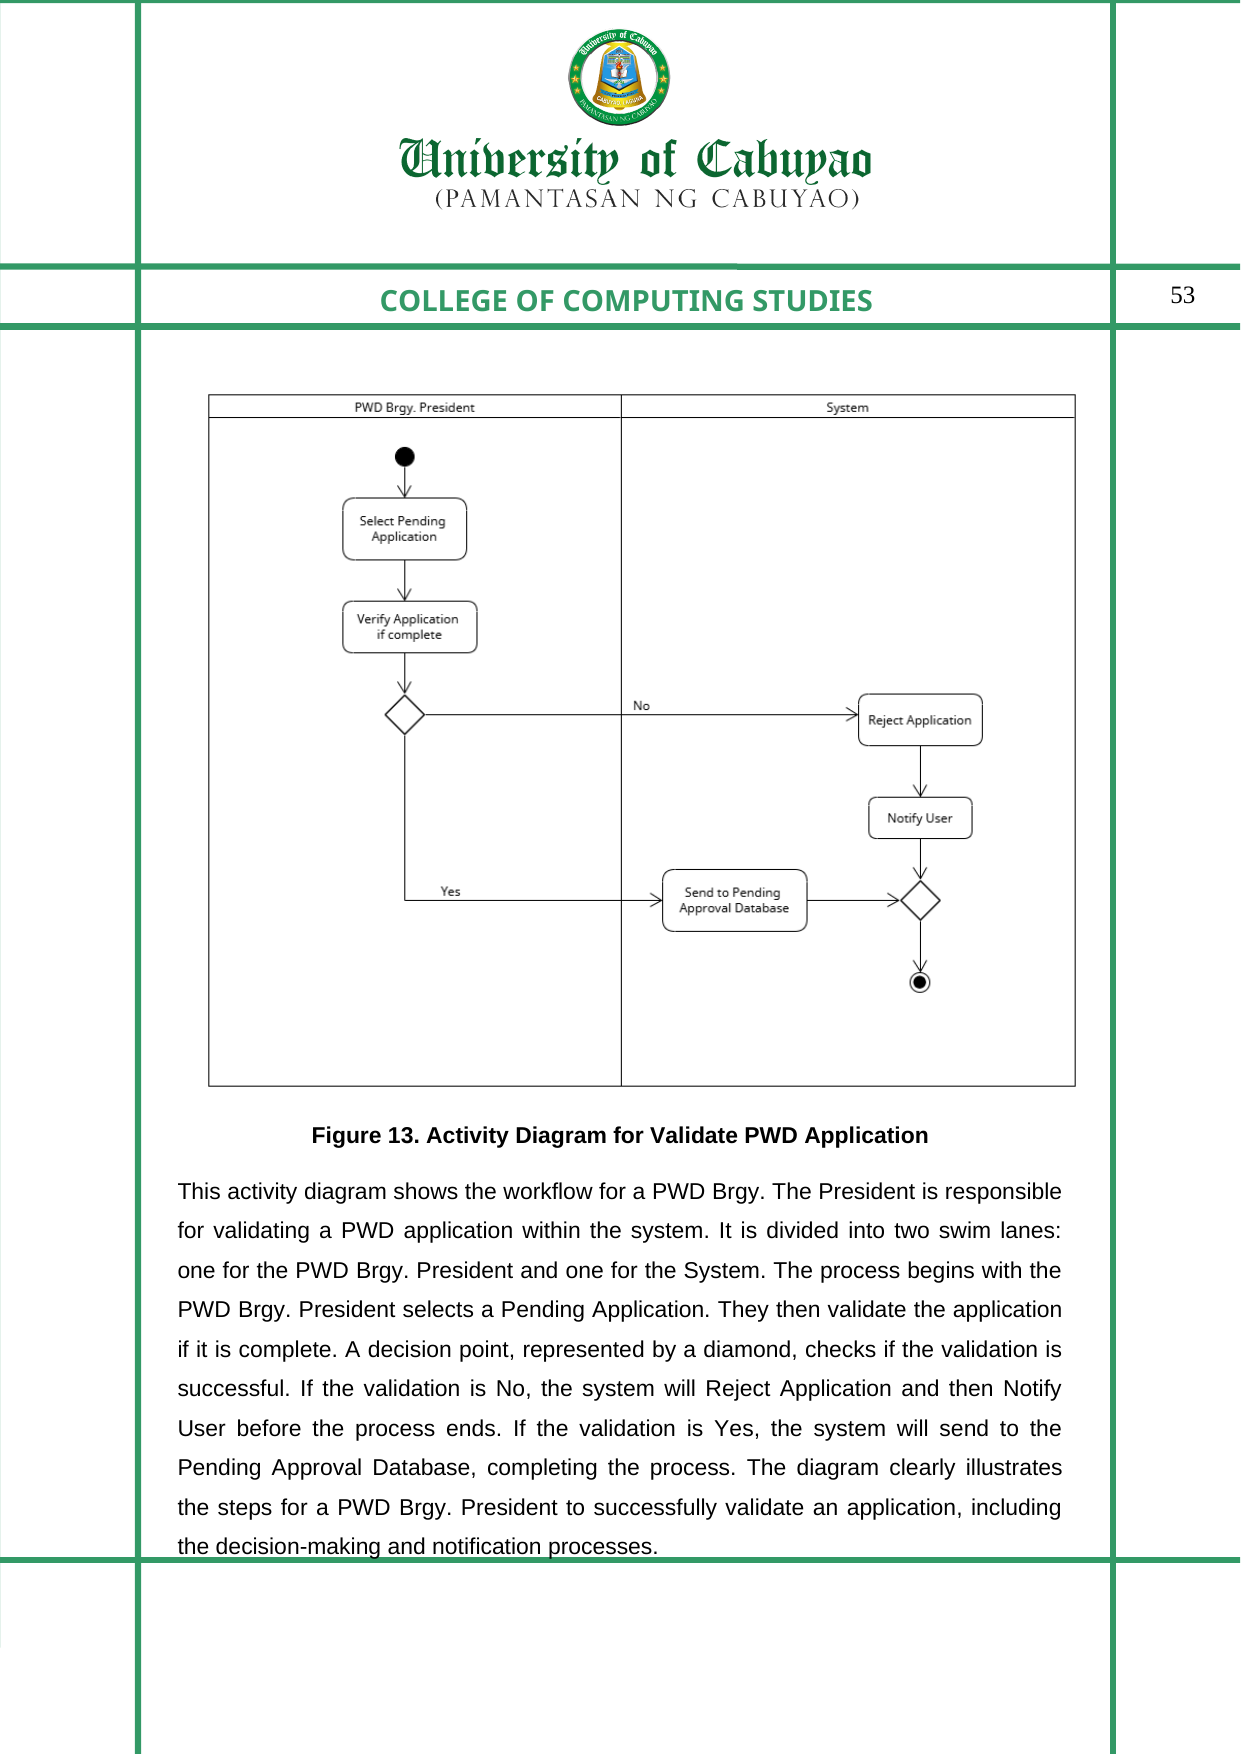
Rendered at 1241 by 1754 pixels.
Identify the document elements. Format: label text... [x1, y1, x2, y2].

picture [198, 384, 1085, 1096]
picture [144, 4, 1110, 263]
picture [1116, 4, 1125, 263]
text This activity diagram shows the workflow for a PWD Brgy. The President is responsible for validating a PWD application within the system. It is divided into two swim lanes: one for the PWD Brgy. President and one for the System. The process begins with the PWD Brgy. President selects a Pending Application. They then validate the application if it is complete. A decision point, represented by a diamond, checks if the validation is successful. If the validation is No, the system will Reject Application and then Notify User before the process ends. If the validation is Yes, the system will send to the Pending Approval Database, completing the process. The diagram clearly illustrates the steps for a PWD Brgy. President to successfully validate an application, including the decision-making and notification processes. [177, 1178, 1063, 1559]
